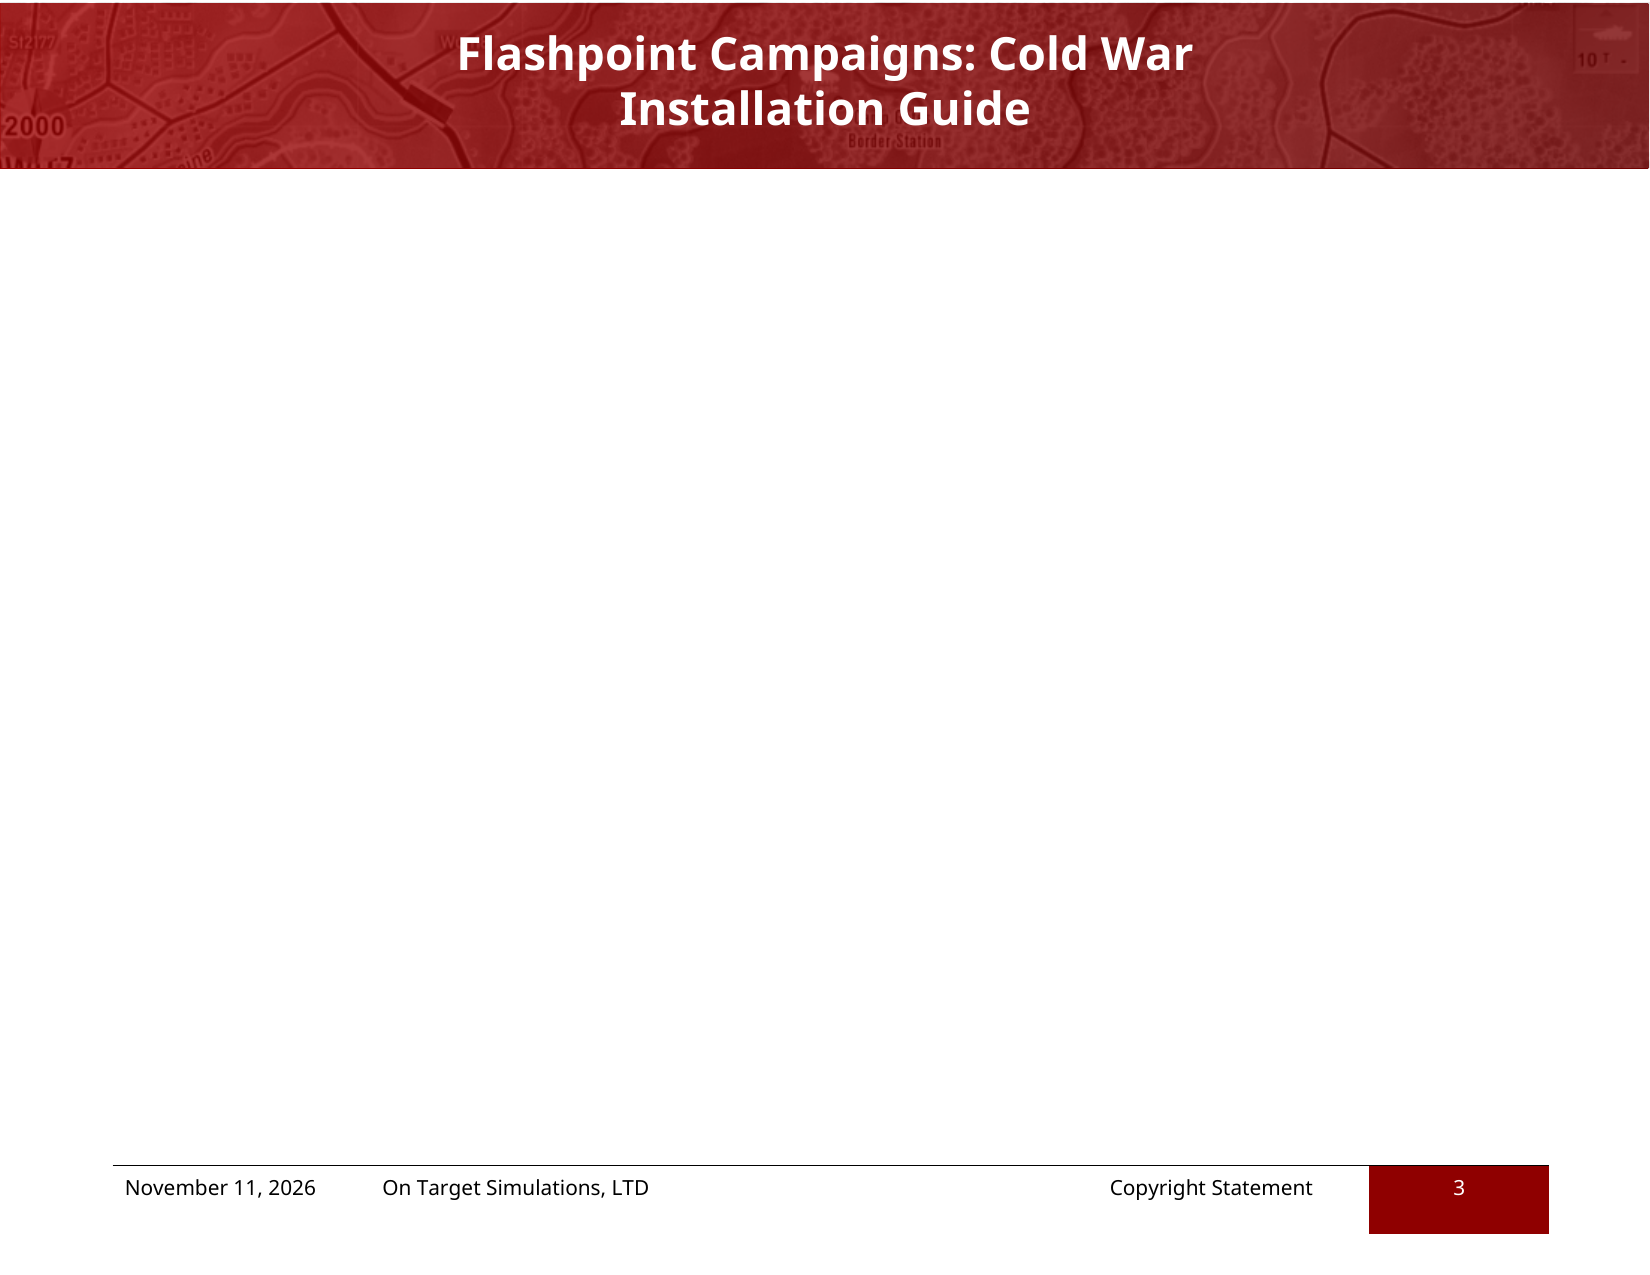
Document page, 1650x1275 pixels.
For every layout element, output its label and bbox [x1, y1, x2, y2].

picture [0, 2, 1650, 168]
